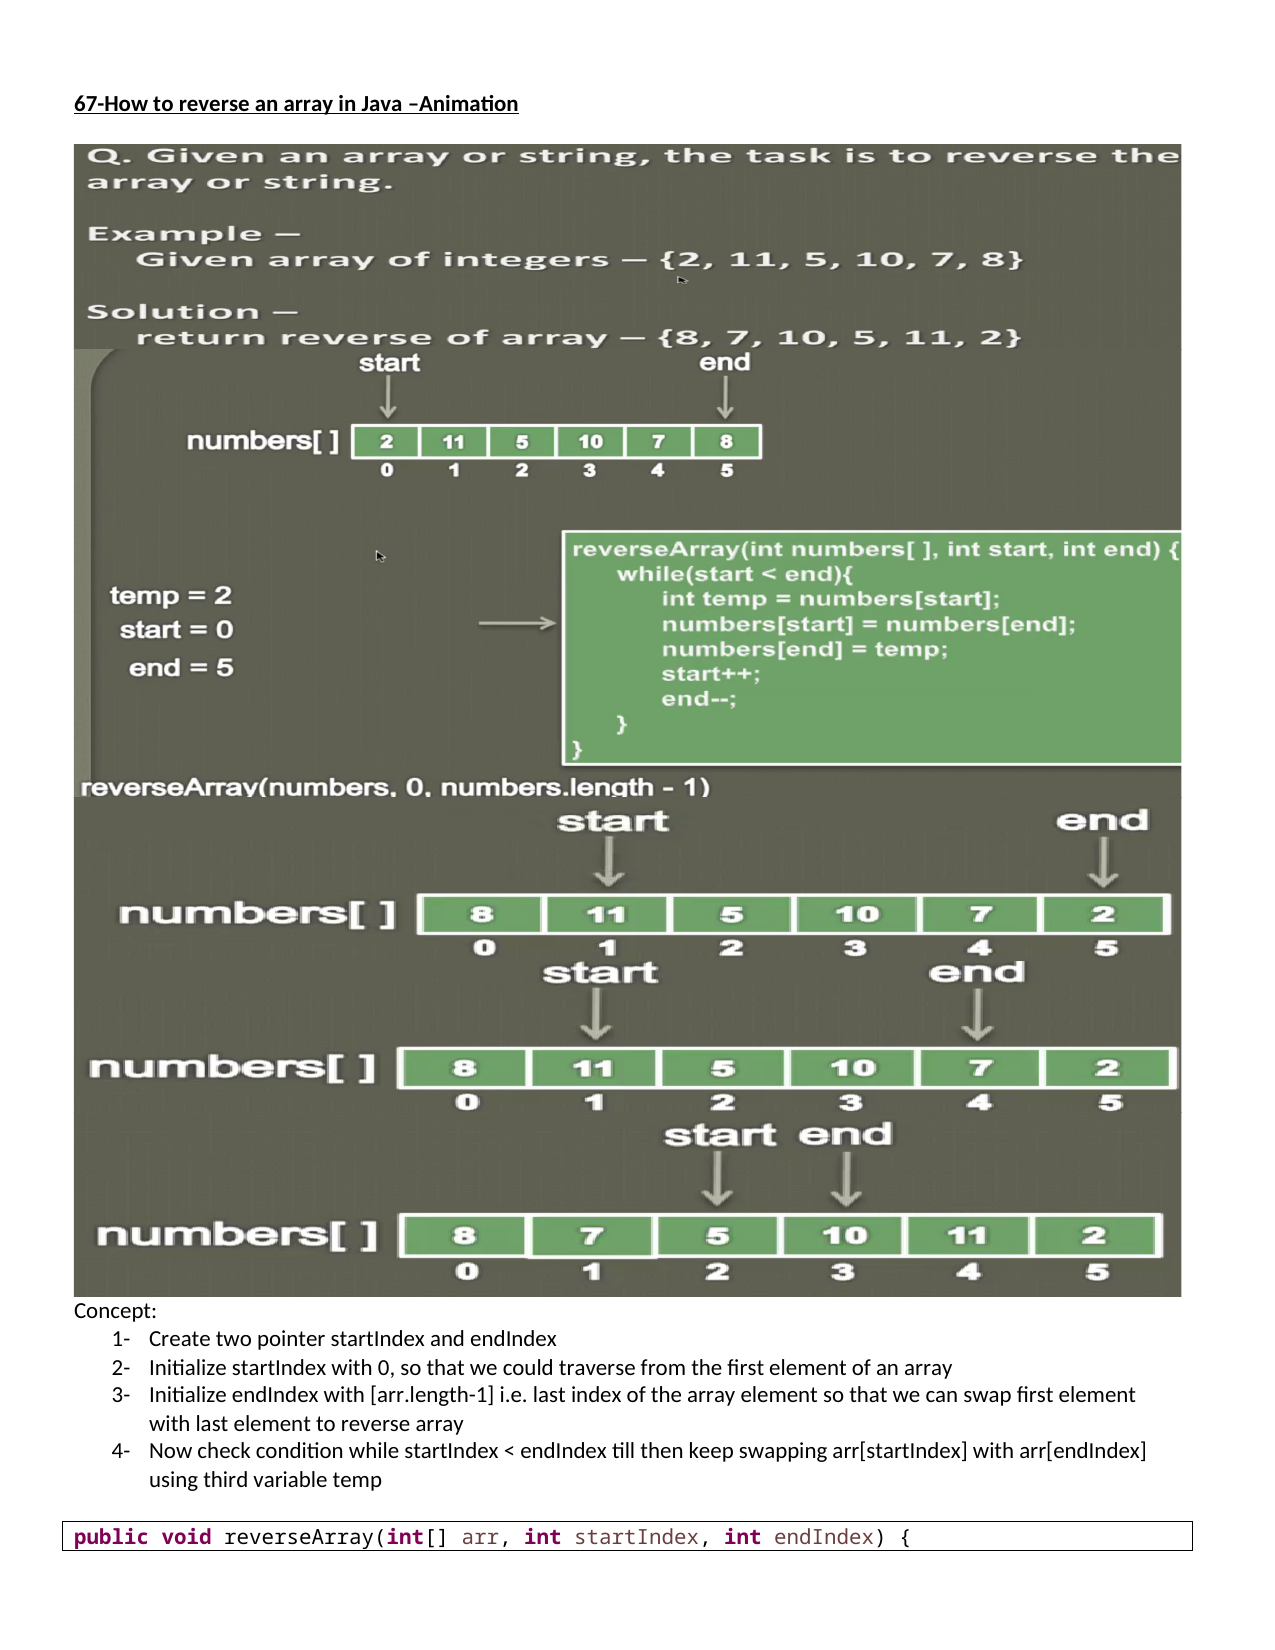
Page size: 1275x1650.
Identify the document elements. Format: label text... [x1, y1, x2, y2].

list Initialize endIndex with [arr.length-1] i.e. last index of the array element so that we can swap first element with last element to reverse array [111, 1381, 1181, 1437]
list Create two pointer startIndex and endIndex [111, 1324, 1181, 1353]
text 67-How to reverse an array in Java –Animation [74, 89, 1181, 117]
list Initialize startIndex with 0, so that we could traverse from the first element of an array [111, 1353, 1181, 1381]
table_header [63, 1522, 1192, 1550]
picture [73, 144, 1182, 1297]
list Now check condition while startIndex < endIndex till then keep swapping arr[startIndex] with arr[endIndex] using third variable temp [111, 1437, 1181, 1493]
text Concept: [74, 1297, 1181, 1324]
